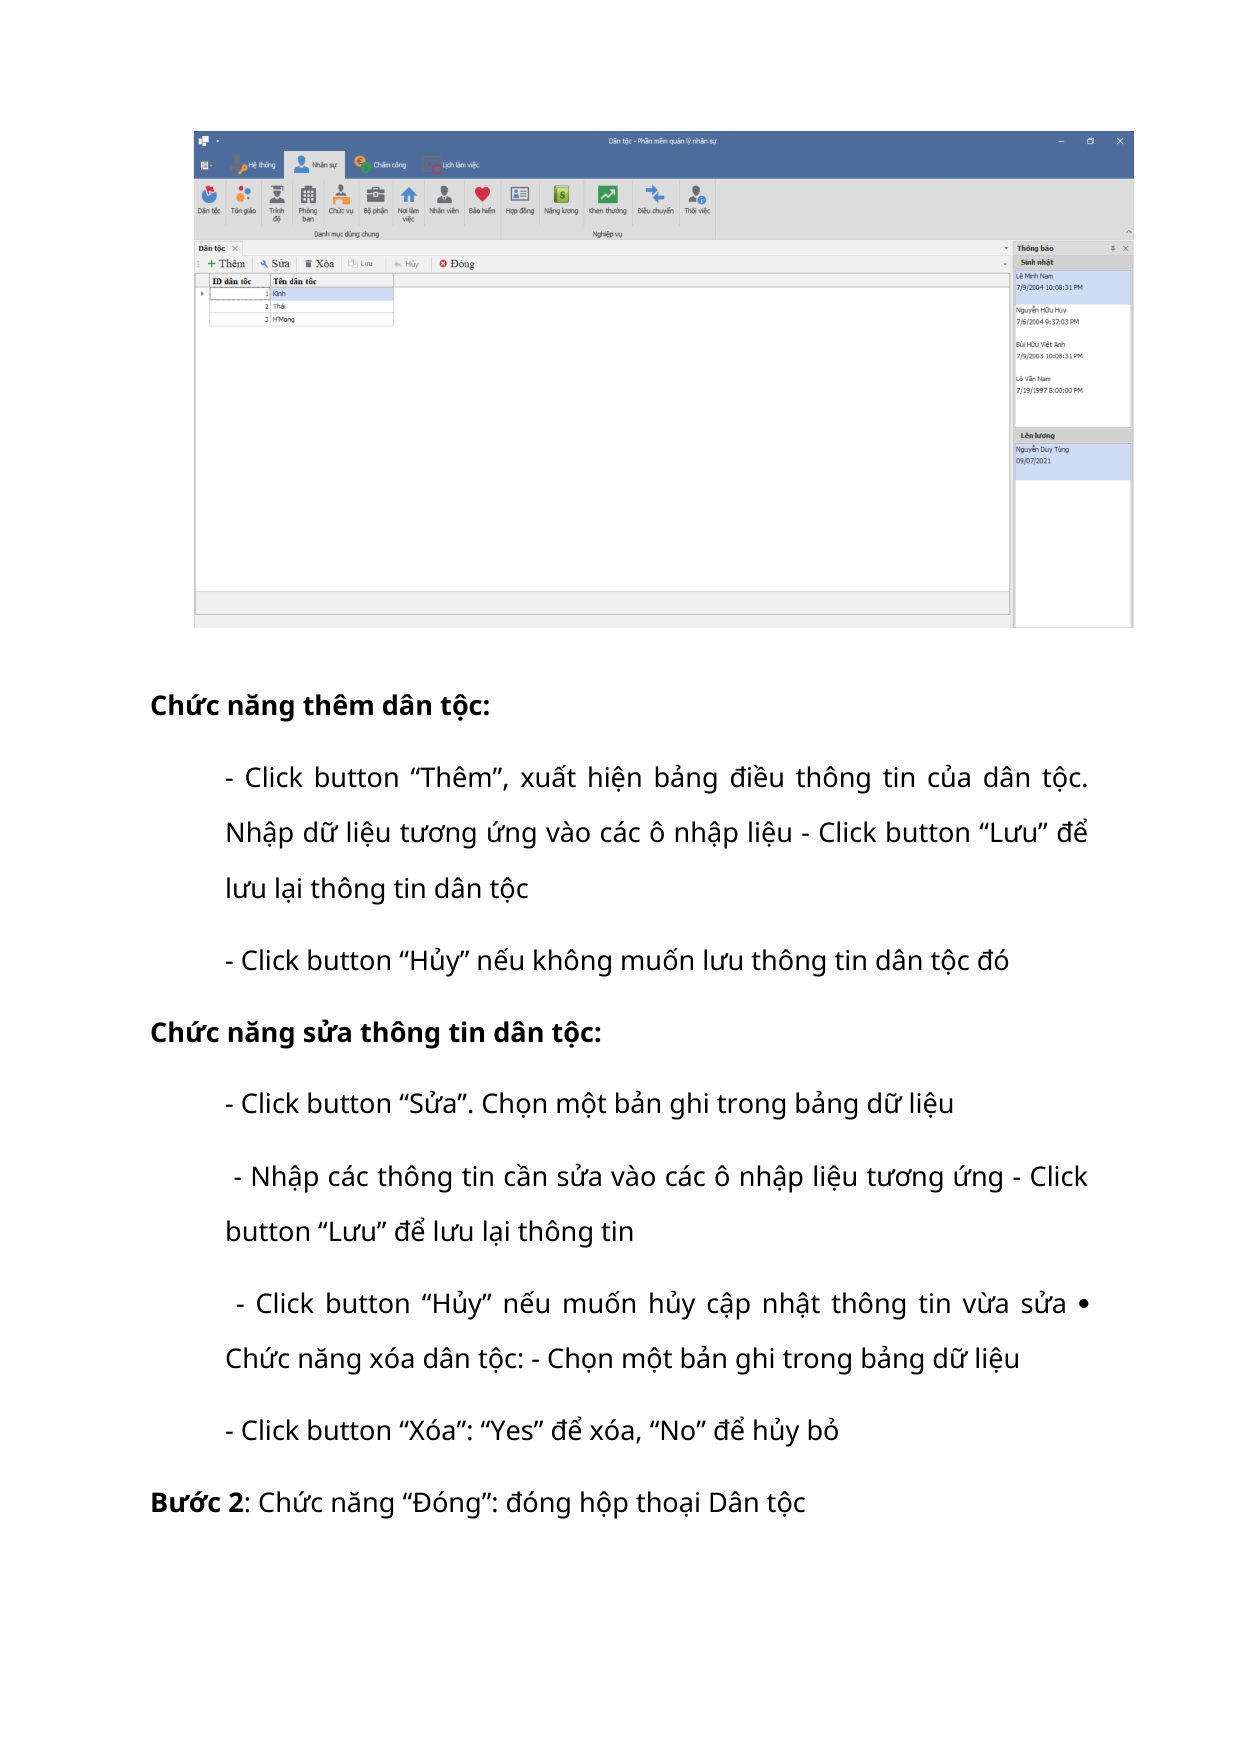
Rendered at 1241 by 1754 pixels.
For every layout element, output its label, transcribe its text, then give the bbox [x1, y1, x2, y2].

text - Click button “Hủy” nếu muốn hủy cập nhật thông tin vừa sửa Chức năng xóa dân tộc: - Chọn một bản ghi trong bảng dữ liệu [225, 1284, 1090, 1376]
picture [193, 131, 1134, 628]
text Chức năng thêm dân tộc: [150, 686, 1090, 723]
text Bước 2: Chức năng “Đóng”: đóng hộp thoại Dân tộc [150, 1483, 1090, 1520]
text - Click button “Sửa”. Chọn một bản ghi trong bảng dữ liệu [225, 1085, 1090, 1122]
text Chức năng sửa thông tin dân tộc: [150, 1013, 1090, 1050]
text - Click button “Xóa”: “Yes” để xóa, “No” để hủy bỏ [225, 1412, 1090, 1448]
text - Click button “Hủy” nếu không muốn lưu thông tin dân tộc đó [225, 941, 1090, 978]
text - Nhập các thông tin cần sửa vào các ô nhập liệu tương ứng - Click button “Lưu” để lưu lại thông tin [225, 1157, 1090, 1249]
text - Click button “Thêm”, xuất hiện bảng điều thông tin của dân tộc. Nhập dữ liệu tương ứng vào các ô nhập liệu - Click button “Lưu” để lưu lại thông tin dân tộc [225, 758, 1090, 906]
